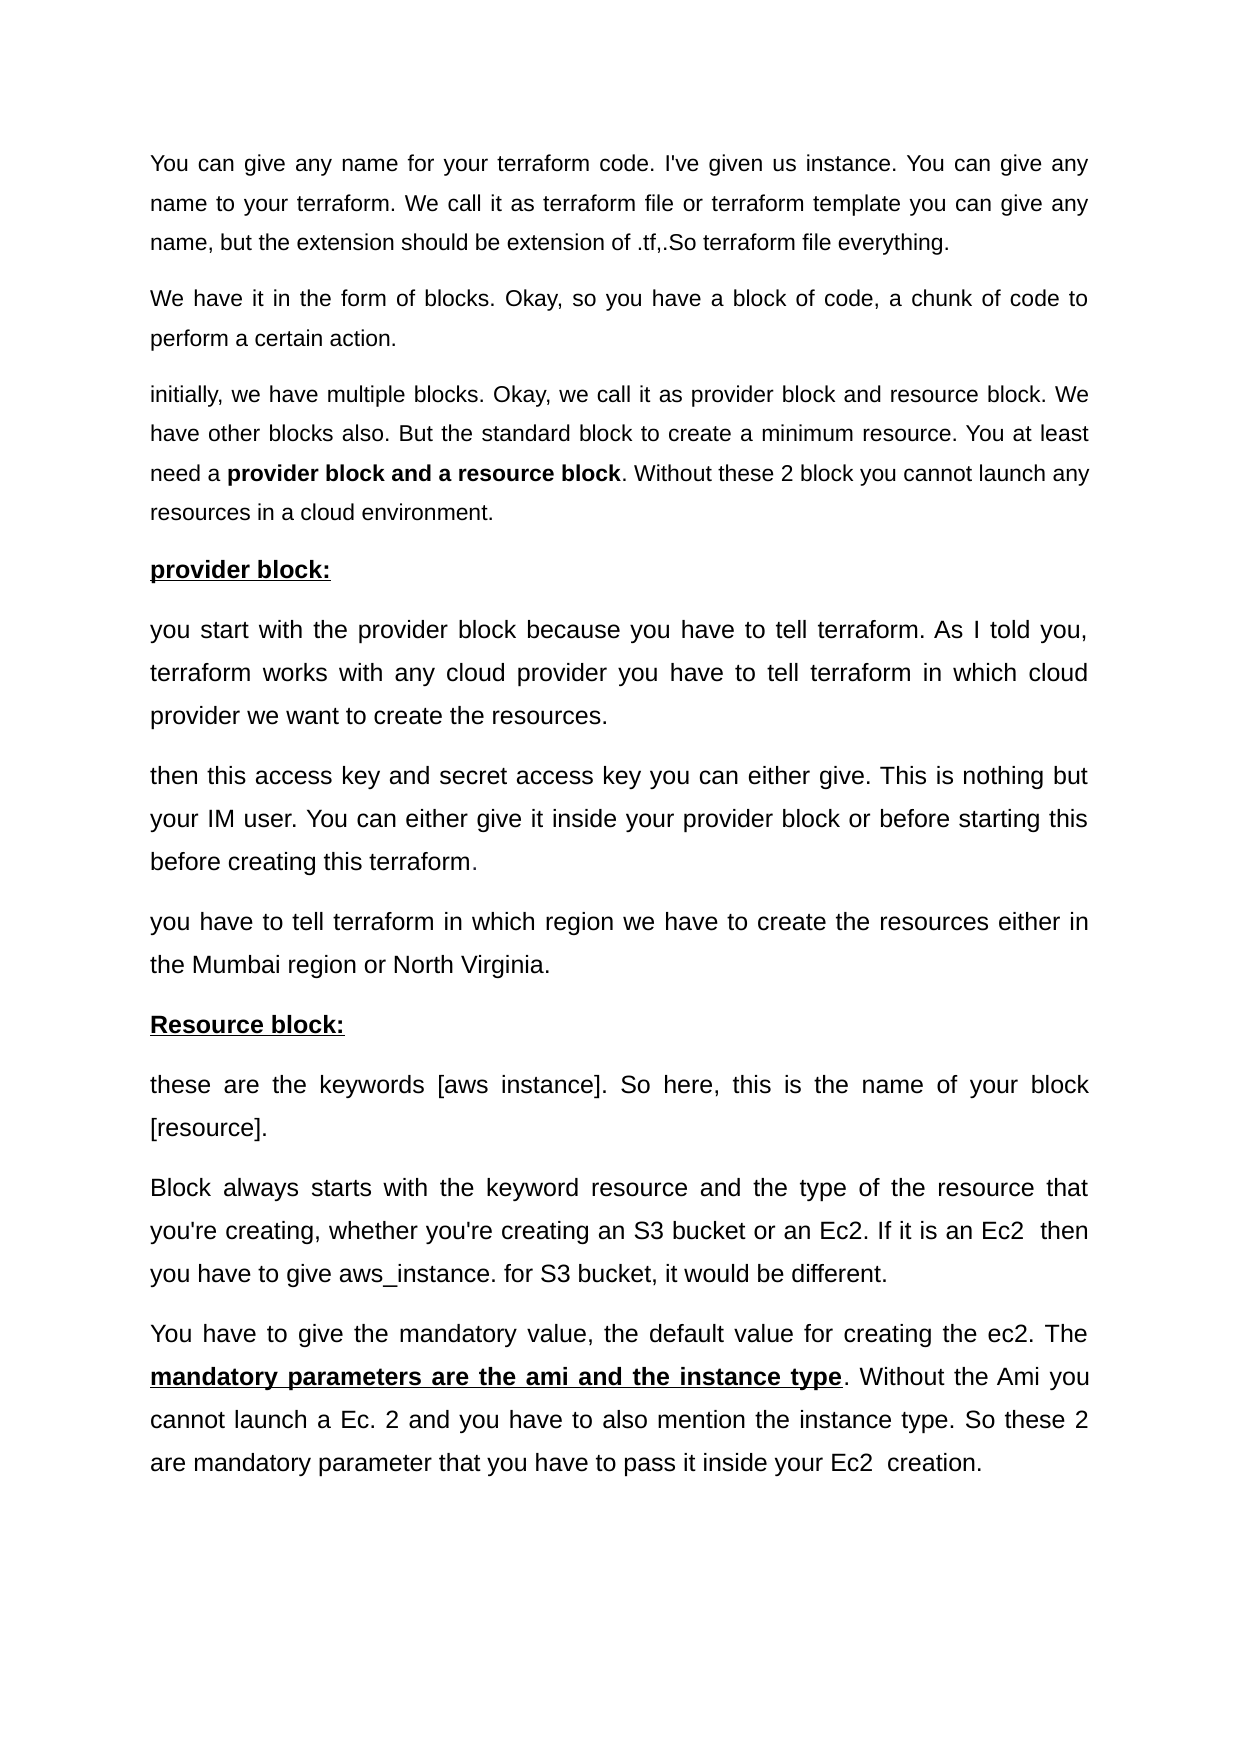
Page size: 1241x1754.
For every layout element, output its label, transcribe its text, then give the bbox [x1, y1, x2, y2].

text then this access key and secret access key you can either give. This is nothing but your IM user. You can either give it inside your provider block or before starting this before creating this terraform. [150, 761, 1090, 876]
text you have to tell terraform in which region we have to create the resources either in the Mumbai region or North Virginia. [150, 907, 1090, 979]
text Block always starts with the keyword resource and the type of the resource that you're creating, whether you're creating an S3 bucket or an Ec2. If it is an Ec2 then you have to give aws_instance. for S3 bucket, it would be different. [150, 1173, 1090, 1288]
text provider block: [150, 555, 1090, 584]
text you start with the provider block because you have to tell terraform. As I told you, terraform works with any cloud provider you have to tell terraform in which cloud provider we want to create the resources. [150, 615, 1090, 730]
text We have it in the form of blocks. Okay, so you have a block of code, a chunk of code to perform a certain action. [150, 285, 1090, 351]
text Resource block: [150, 1010, 1090, 1039]
text You can give any name for your terraform code. I've given us instance. You can give any name to your terraform. We call it as terraform file or terraform template you can give any name, but the extension should be extension of .tf,.So terraform file everything. [150, 150, 1090, 255]
text initially, we have multiple blocks. Okay, we call it as provider block and resource block. We have other blocks also. But the standard block to create a minimum resource. You at least need a provider block and a resource block. Without these 2 block you cannot launch any resources in a cloud environment. [150, 381, 1090, 526]
text these are the keywords [aws instance]. So here, this is the name of your block [resource]. [150, 1070, 1090, 1142]
text You have to give the mandatory value, the default value for creating the ec2. The mandatory parameters are the ami and the instance type. Without the Ami you cannot launch a Ec. 2 and you have to also mention the instance type. So these 2 are mandatory parameter that you have to pass it inside your Ec2 creation. [150, 1319, 1090, 1477]
